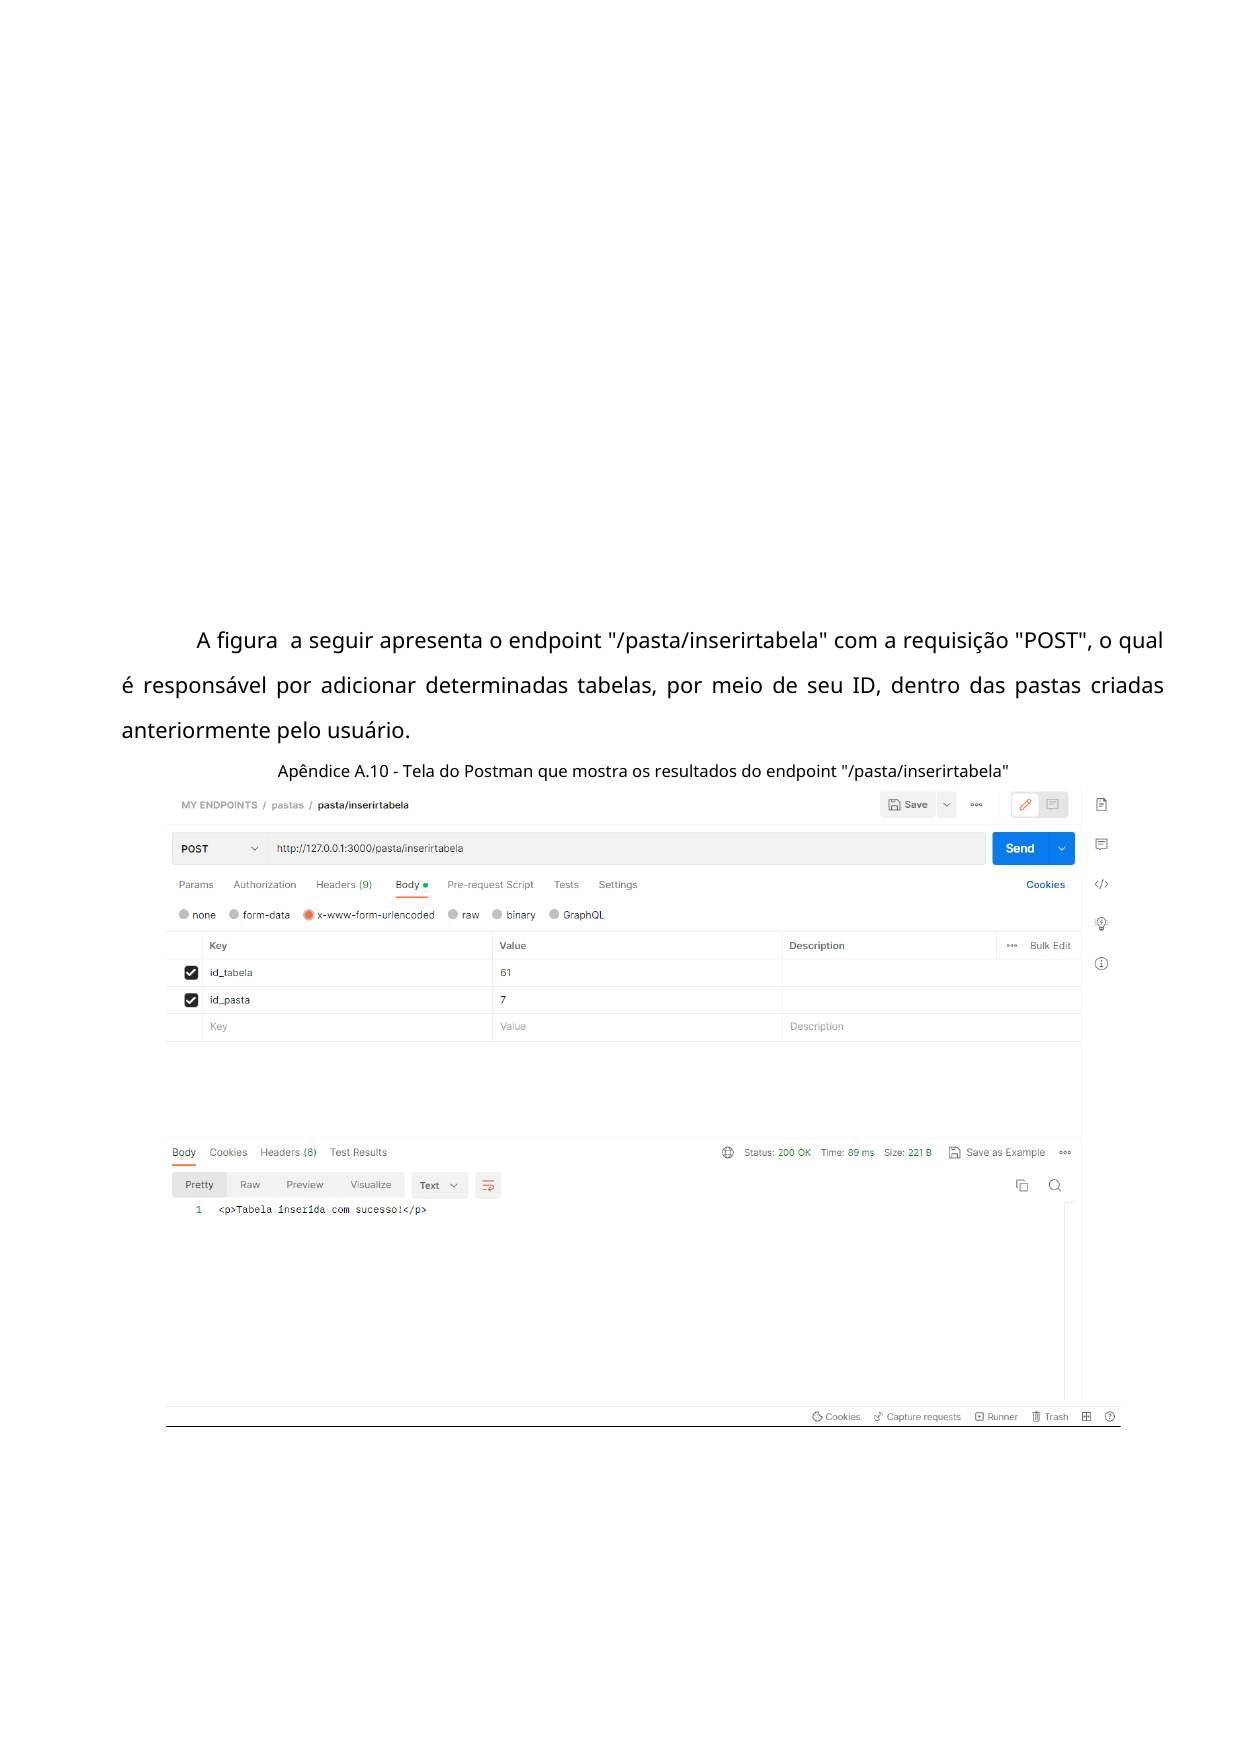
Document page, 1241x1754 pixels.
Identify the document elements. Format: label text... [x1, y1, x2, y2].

picture [166, 786, 1121, 1427]
text Apêndice A.10 - Tela do Postman que mostra os resultados do endpoint "/pasta/inserirtabela" [121, 759, 1165, 782]
text A figura a seguir apresenta o endpoint "/pasta/inserirtabela" com a requisição "POST", o qual é responsável por adicionar determinadas tabelas, por meio de seu ID, dentro das pastas criadas anteriormente pelo usuário. [121, 625, 1165, 744]
